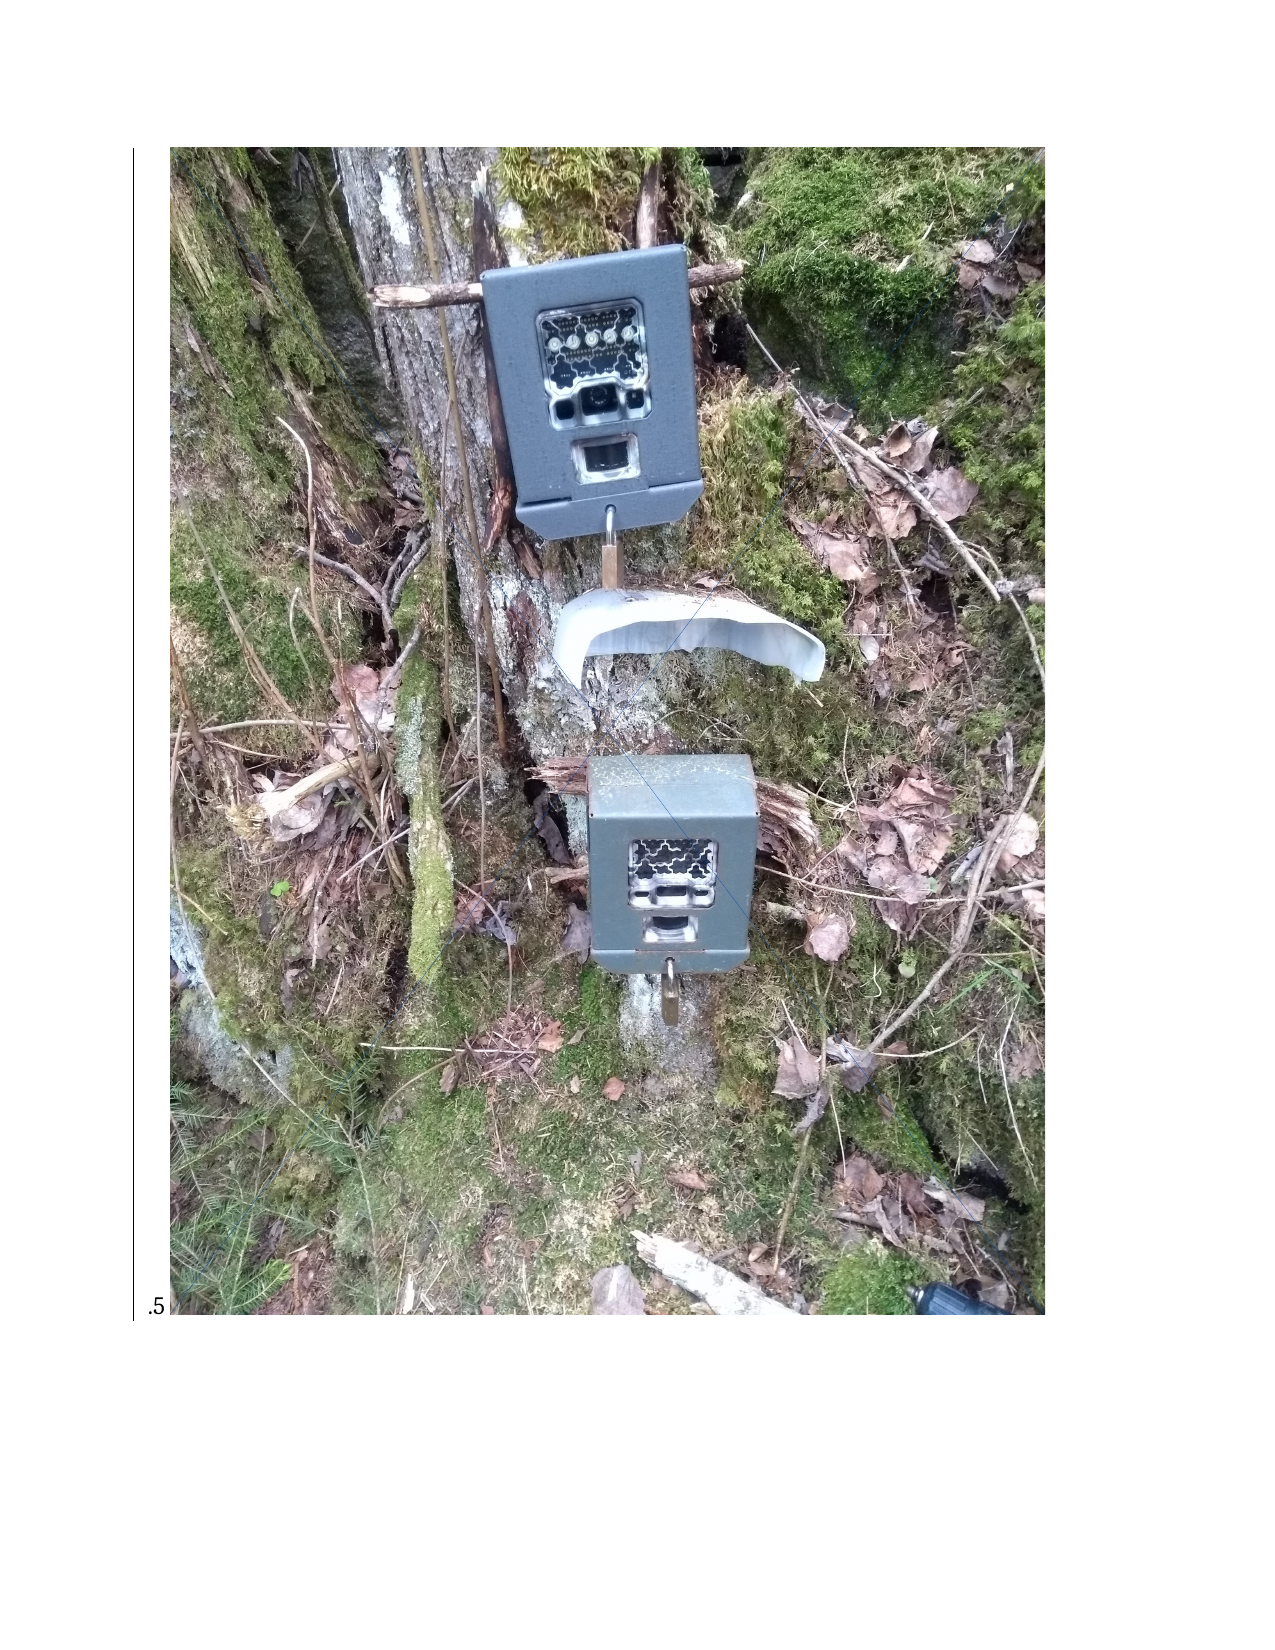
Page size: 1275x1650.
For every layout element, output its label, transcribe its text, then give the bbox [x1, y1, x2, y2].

picture [170, 149, 606, 1312]
picture [609, 150, 1045, 1312]
picture [171, 732, 1044, 1315]
picture [171, 147, 1044, 729]
